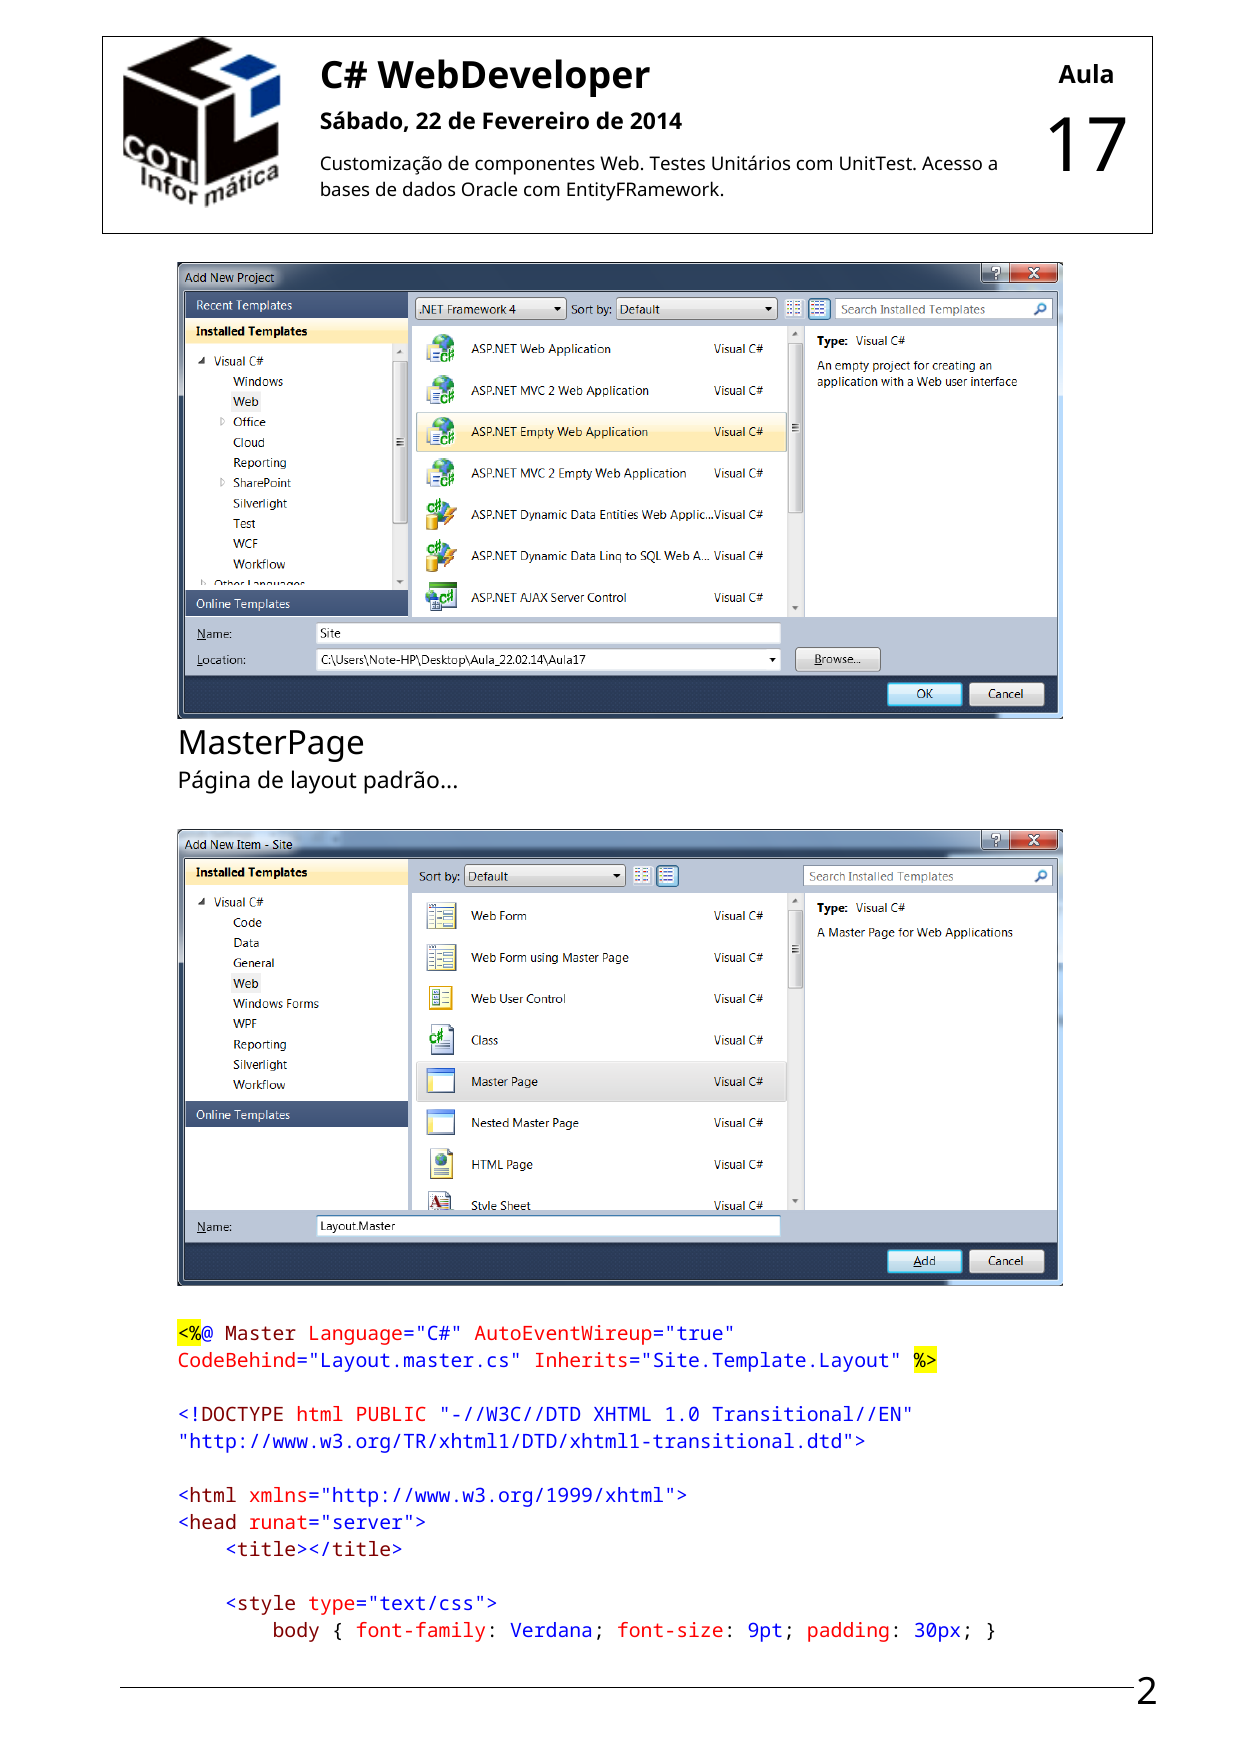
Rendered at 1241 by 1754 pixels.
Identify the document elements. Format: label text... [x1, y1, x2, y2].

picture [177, 262, 1063, 719]
text body { font-family: Verdana; font-size: 9pt; padding: 30px; } [177, 1616, 1063, 1643]
text <head runat="server"> [177, 1508, 1063, 1535]
text Página de layout padrão... [177, 764, 1063, 795]
text <style type="text/css"> [177, 1589, 1063, 1616]
text <title></title> [177, 1535, 1063, 1562]
text <!DOCTYPE html PUBLIC "-//W3C//DTD XHTML 1.0 Transitional//EN" "http://www.w3.org/TR/xhtml1/DTD/xhtml1-transitional.dtd"> [177, 1400, 1063, 1454]
text <%@ Master Language="C#" AutoEventWireup="true" CodeBehind="Layout.master.cs" Inherits="Site.Template.Layout" %> [177, 1319, 1063, 1373]
picture [177, 829, 1063, 1286]
text MasterPage [177, 719, 1063, 764]
text <html xmlns="http://www.w3.org/1999/xhtml"> [177, 1481, 1063, 1508]
